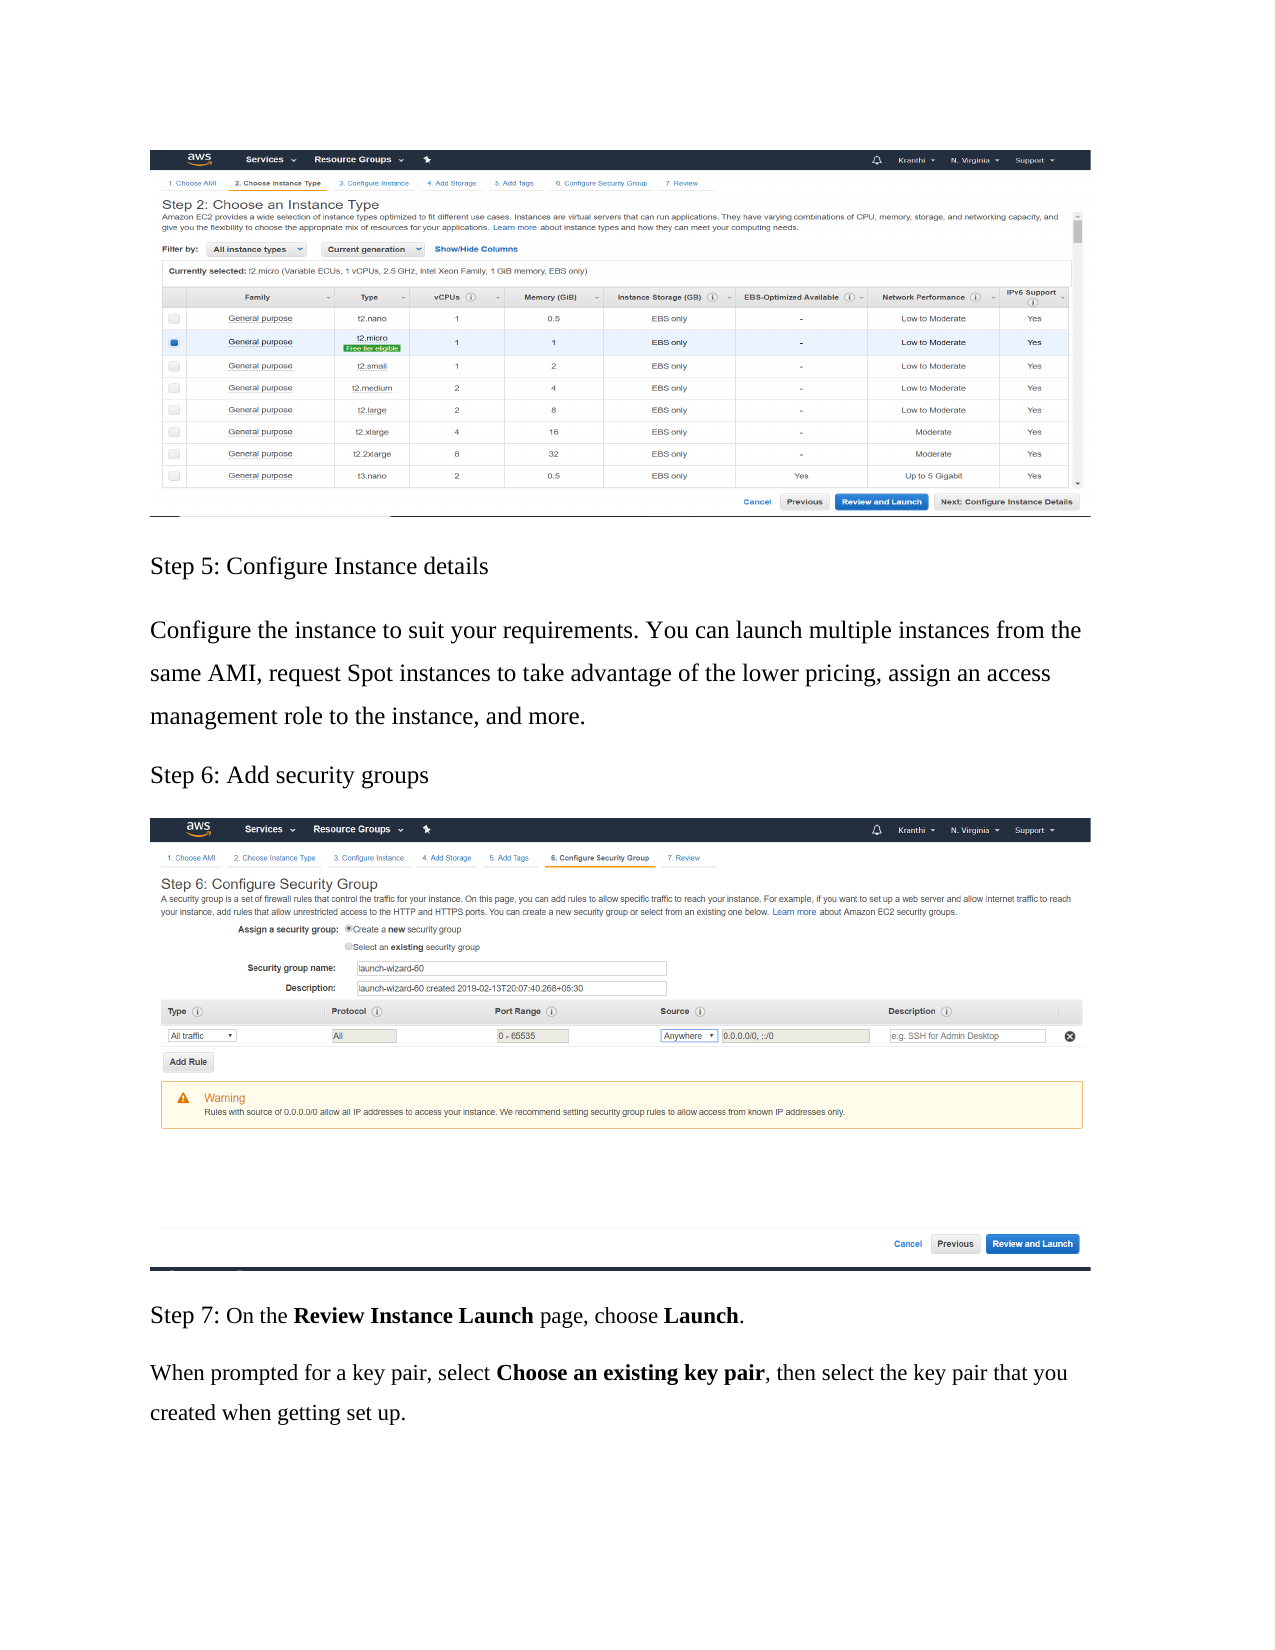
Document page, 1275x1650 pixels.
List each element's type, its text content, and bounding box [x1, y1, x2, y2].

text Step 5: Configure Instance details [150, 551, 1125, 580]
picture [150, 818, 1091, 1271]
text Configure the instance to suit your requirements. You can launch multiple instances from the same AMI, request Spot instances to take advantage of the lower pricing, assign an access management role to the instance, and more. [150, 615, 1125, 730]
picture [150, 150, 1091, 517]
text Step 7: On the Review Instance Launch page, choose Launch. [150, 1300, 1125, 1329]
text When prompted for a key pair, select Choose an existing key pair, then select the key pair that you created when getting set up. [150, 1359, 1125, 1425]
text Step 6: Add security groups [150, 760, 1125, 789]
